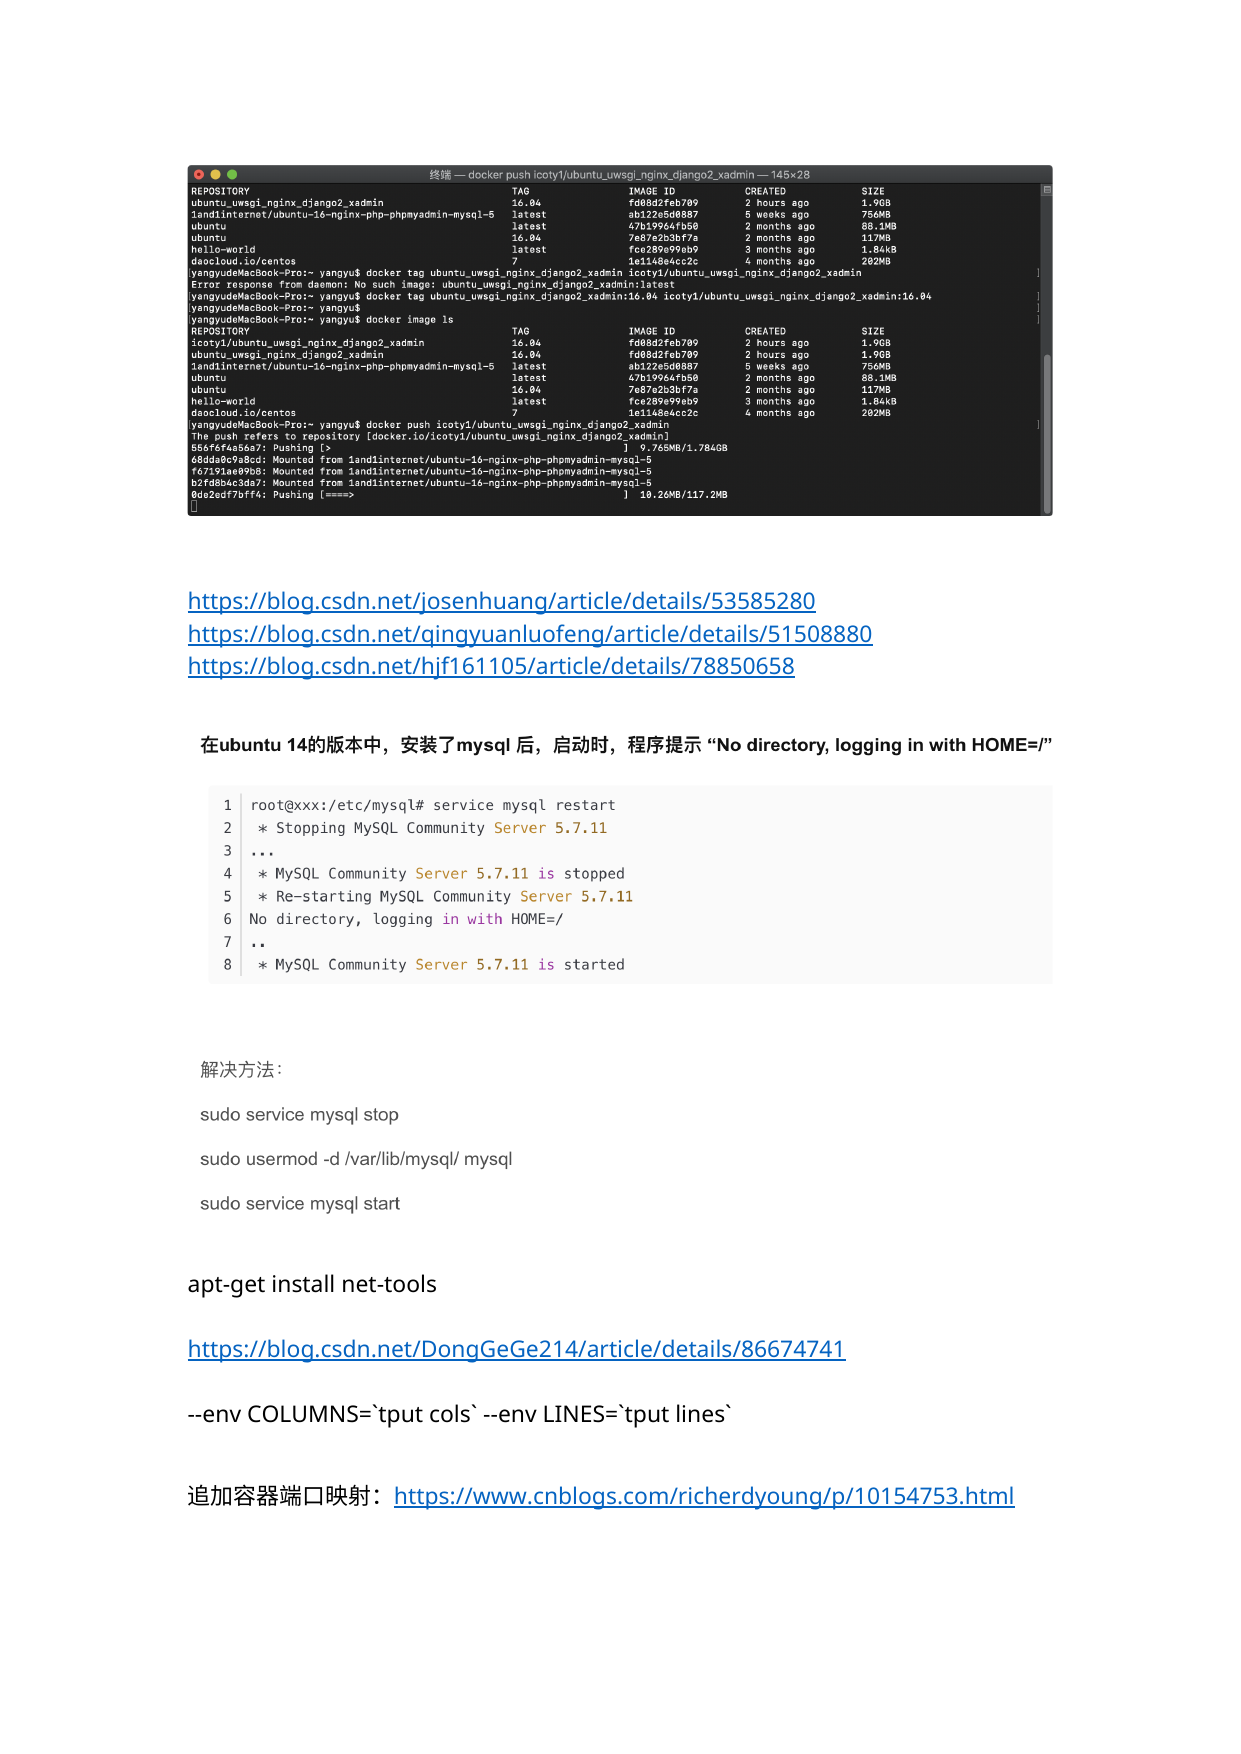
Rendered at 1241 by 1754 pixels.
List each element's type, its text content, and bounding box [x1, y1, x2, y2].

text https://blog.csdn.net/hjf161105/article/details/78850658 [187, 649, 1053, 682]
text 追加容器端口映射：https://www.cnblogs.com/richerdyoung/p/10154753.html [187, 1462, 1053, 1527]
text apt-get install net-tools [187, 1267, 1053, 1299]
text --env COLUMNS=`tput cols` --env LINES=`tput lines` [187, 1397, 1053, 1429]
picture [187, 723, 1053, 1226]
text https://blog.csdn.net/qingyuanluofeng/article/details/51508880 [187, 617, 1053, 649]
text https://blog.csdn.net/DongGeGe214/article/details/86674741 [187, 1332, 1053, 1364]
picture [187, 165, 1053, 516]
text https://blog.csdn.net/josenhuang/article/details/53585280 [187, 584, 1053, 617]
